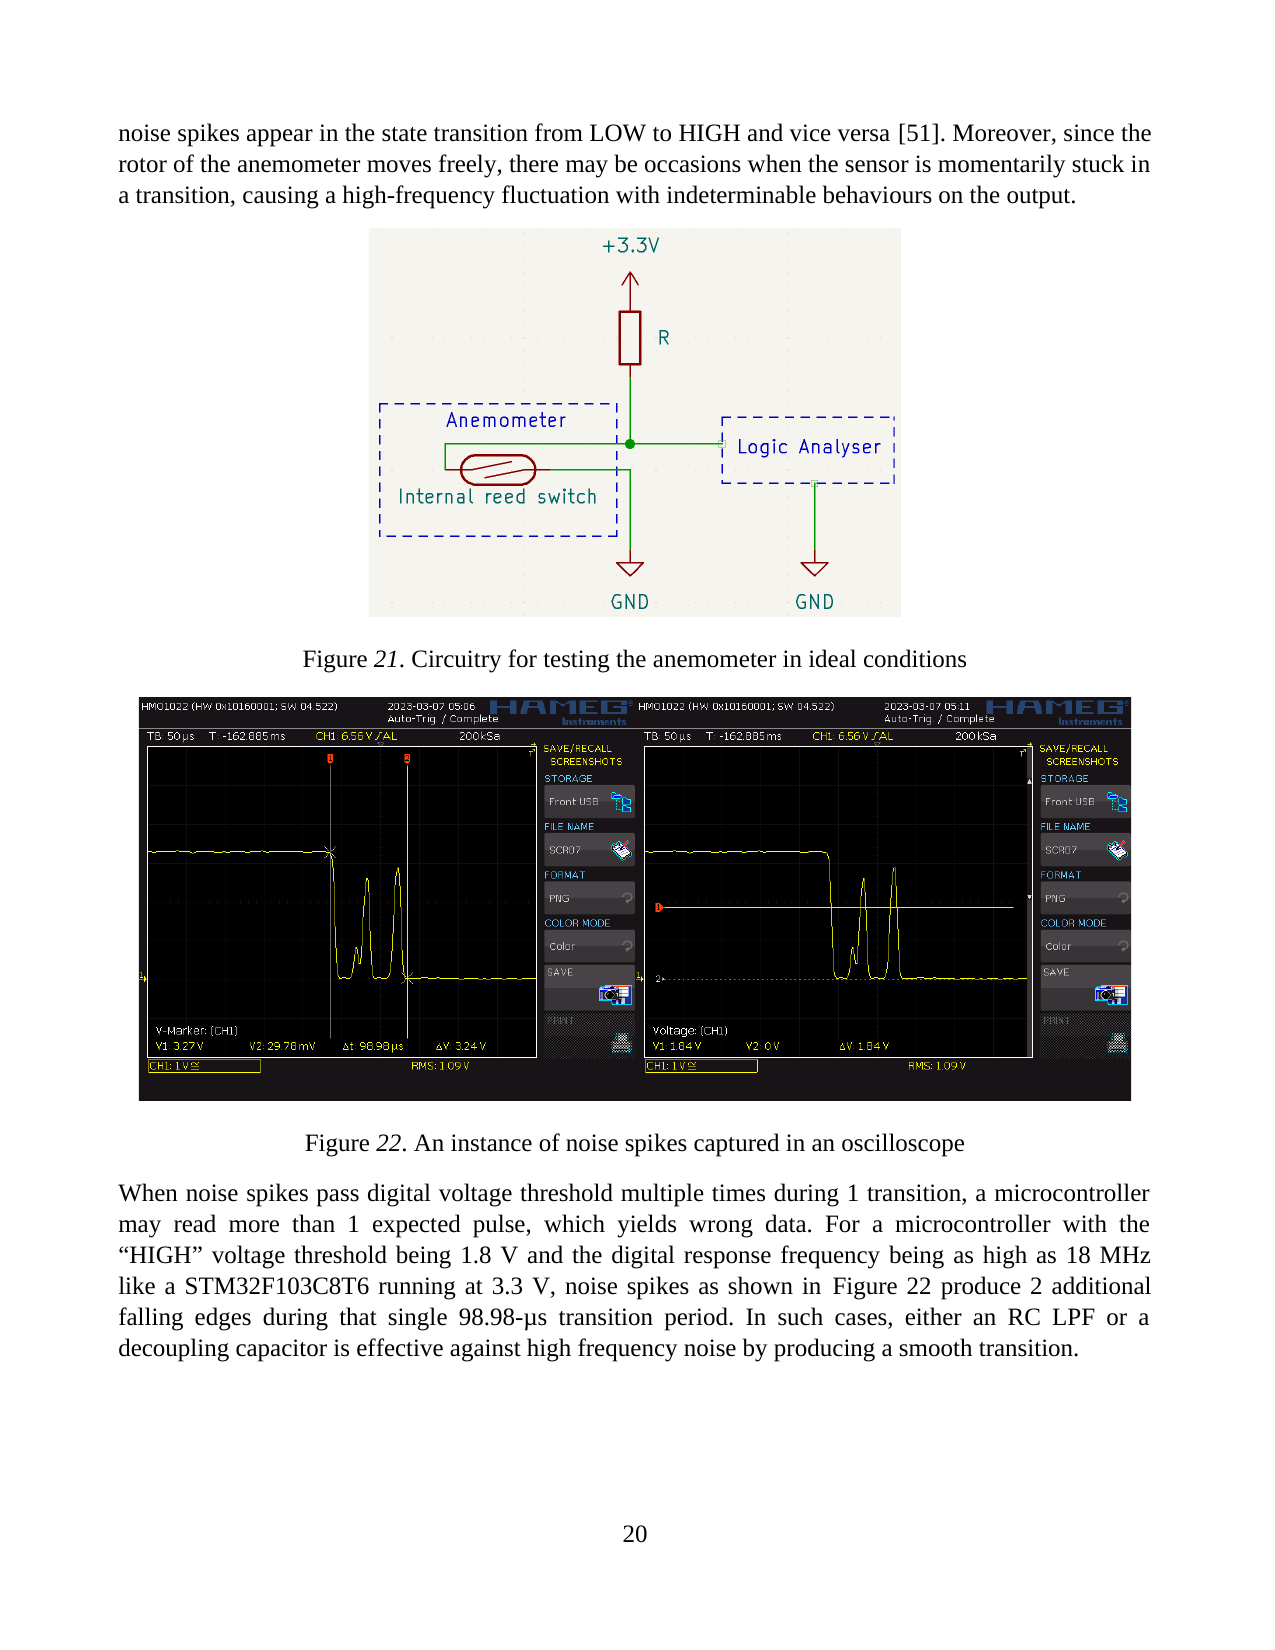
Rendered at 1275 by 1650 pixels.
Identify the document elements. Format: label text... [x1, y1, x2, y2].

text Figure 21. Circuitry for testing the anemometer in ideal conditions [106, 644, 1164, 673]
picture [368, 228, 901, 617]
text Figure 22. An instance of noise spikes captured in an oscilloscope [106, 1128, 1164, 1157]
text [118, 118, 1152, 209]
picture [138, 697, 1132, 1101]
text When noise spikes pass digital voltage threshold multiple times during 1 transition, a microcontroller may read more than 1 expected pulse, which yields wrong data. For a microcontroller with the “HIGH” voltage threshold being 1.8 V and the digital response frequency being as high as 18 MHz like a STM32F103C8T6 running at 3.3 V, noise spikes as shown in Figure 22 produce 2 additional falling edges during that single 98.98-µs transition period. In such cases, either an RC LPF or a decoupling capacitor is effective against high frequency noise by producing a smooth transition. [118, 1178, 1152, 1362]
